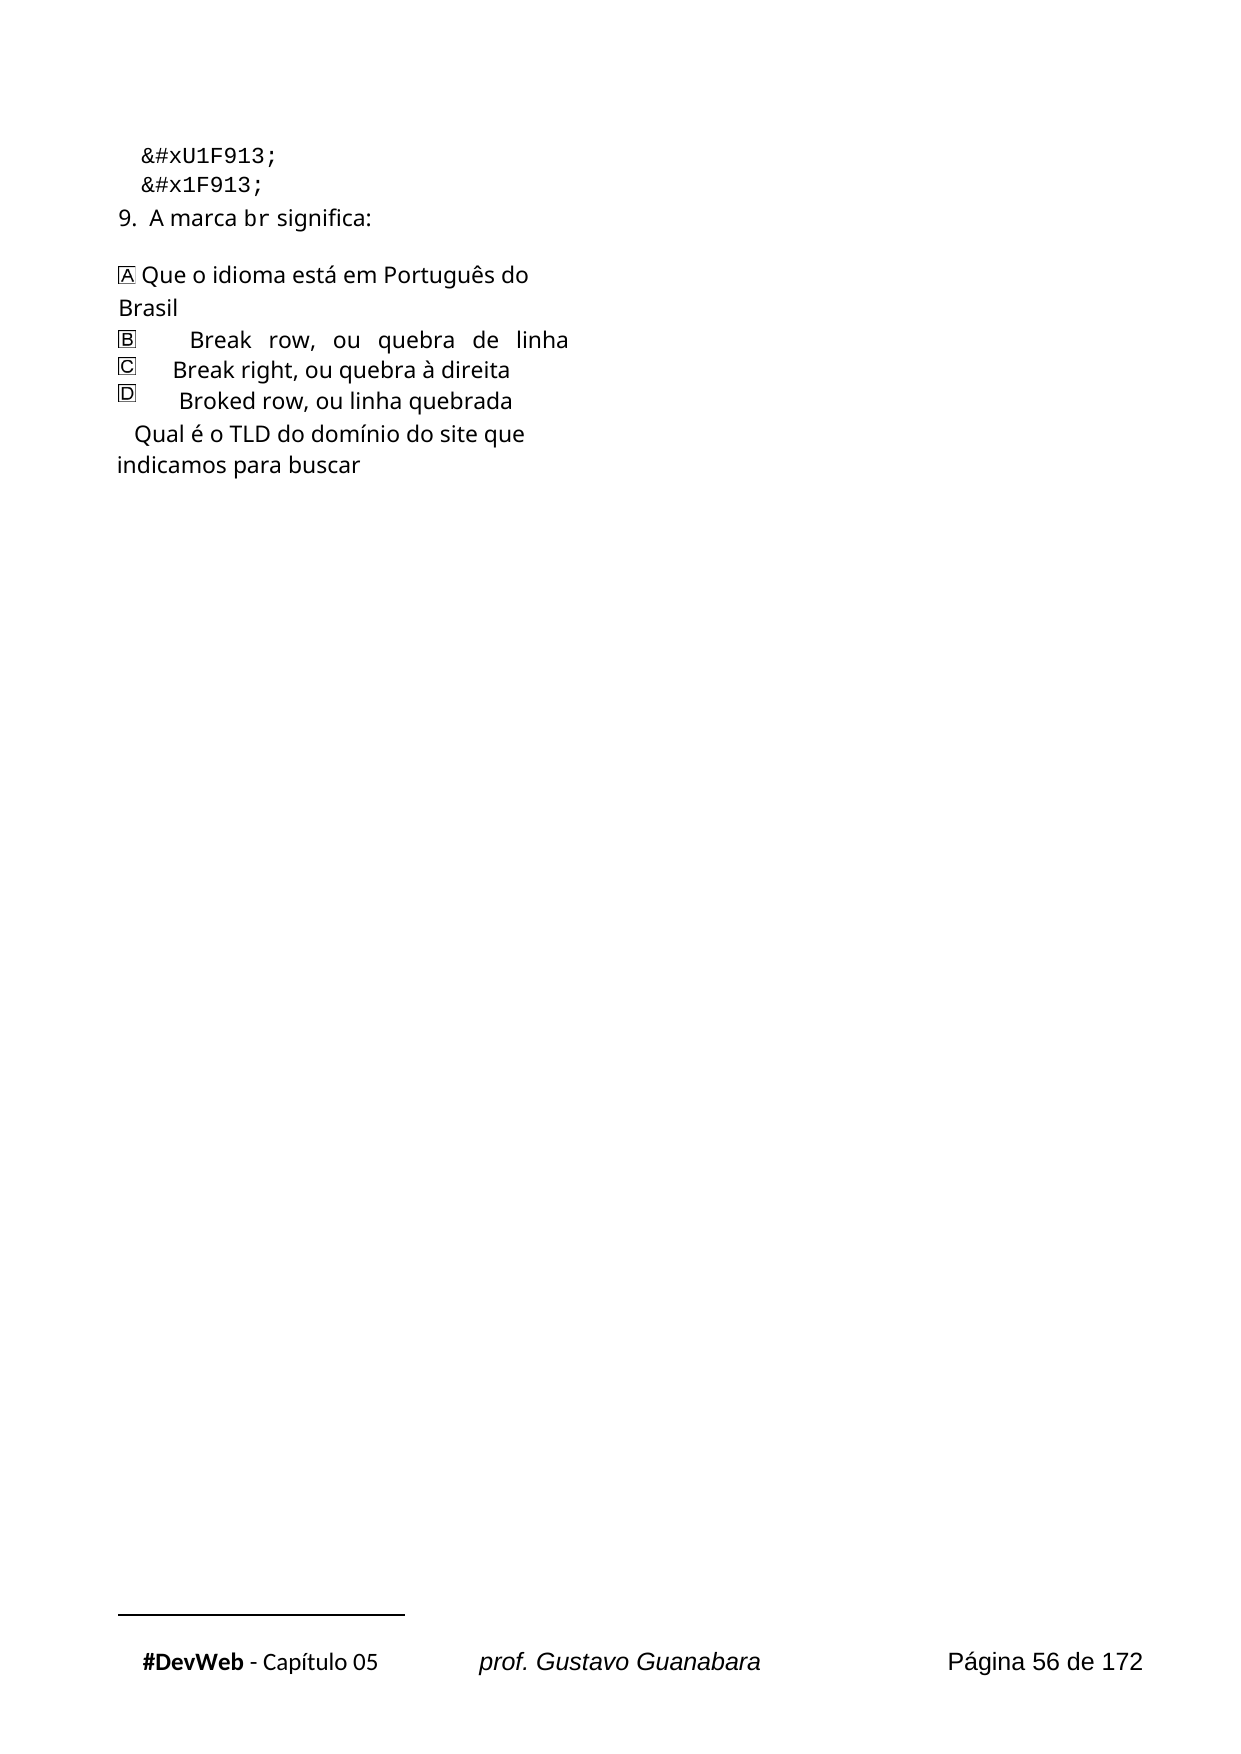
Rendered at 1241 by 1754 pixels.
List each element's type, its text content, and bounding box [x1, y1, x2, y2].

text &#x1F913; [135, 173, 599, 199]
text &#xU1F913; [135, 144, 599, 170]
list A marca br significa: [118, 202, 594, 232]
text Break row, ou quebra de linha Break right, ou quebra à direita [136, 324, 570, 385]
text Brasil [118, 292, 599, 322]
picture [118, 384, 136, 402]
picture [118, 357, 136, 375]
text Qual é o TLD do domínio do site que indicamos para buscar [117, 418, 595, 481]
picture [118, 266, 136, 284]
text Broked row, ou linha quebrada [136, 385, 599, 416]
text Que o idioma está em Português do [118, 259, 599, 290]
picture [118, 330, 136, 348]
